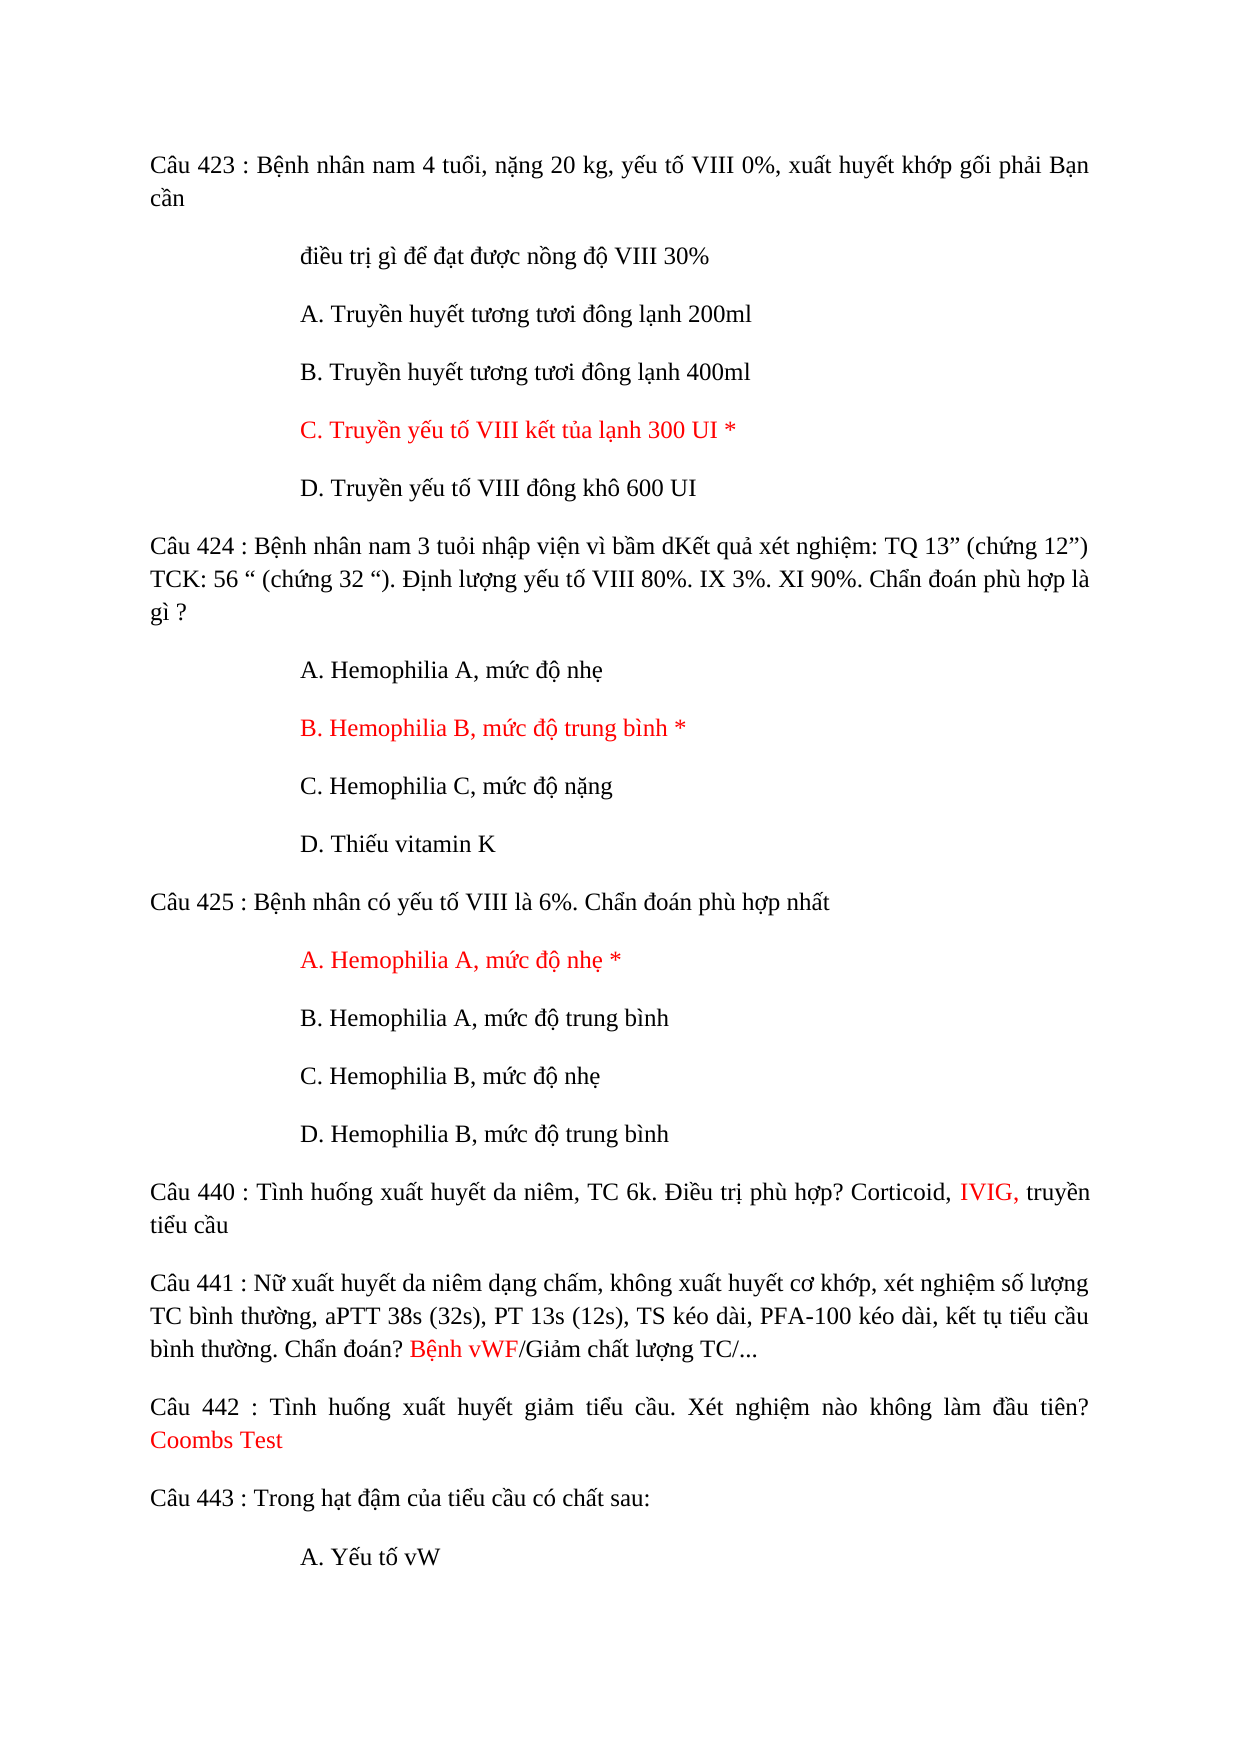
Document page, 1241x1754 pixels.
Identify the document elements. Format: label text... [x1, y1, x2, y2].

text B. Hemophilia B, mức độ trung bình * [300, 713, 1090, 742]
text Câu 443 : Trong hạt đậm của tiểu cầu có chất sau: [150, 1483, 1090, 1512]
text B. Truyền huyết tương tươi đông lạnh 400ml [300, 357, 1090, 386]
text D. Truyền yếu tố VIII đông khô 600 UI [300, 473, 1090, 502]
text Câu 424 : Bệnh nhân nam 3 tuỏi nhập viện vì bầm dKết quả xét nghiệm: TQ 13” (chứng 12”) TCK: 56 “ (chứng 32 “). Định lượng yếu tố VIII 80%. IX 3%. XI 90%. Chẩn đoán phù hợp là gì ? [150, 531, 1090, 626]
text B. Hemophilia A, mức độ trung bình [300, 1003, 1090, 1032]
text A. Hemophilia A, mức độ nhẹ [300, 655, 1090, 684]
text Câu 441 : Nữ xuất huyết da niêm dạng chấm, không xuất huyết cơ khớp, xét nghiệm số lượng TC bình thường, aPTT 38s (32s), PT 13s (12s), TS kéo dài, PFA-100 kéo dài, kết tụ tiểu cầu bình thường. Chẩn đoán? Bệnh vWF/Giảm chất lượng TC/... [150, 1268, 1090, 1363]
text C. Truyền yếu tố VIII kết tủa lạnh 300 UI * [300, 415, 1090, 444]
text D. Thiếu vitamin K [300, 829, 1090, 858]
text Câu 440 : Tình huống xuất huyết da niêm, TC 6k. Điều trị phù hợp? Corticoid, IVIG, truyền tiểu cầu [150, 1177, 1090, 1239]
text D. Hemophilia B, mức độ trung bình [300, 1119, 1090, 1148]
text Câu 425 : Bệnh nhân có yếu tố VIII là 6%. Chẩn đoán phù hợp nhất [150, 887, 1090, 916]
text A. Truyền huyết tương tươi đông lạnh 200ml [300, 299, 1090, 328]
text C. Hemophilia B, mức độ nhẹ [300, 1061, 1090, 1090]
text Câu 423 : Bệnh nhân nam 4 tuổi, nặng 20 kg, yếu tố VIII 0%, xuất huyết khớp gối phải Bạn cần [150, 150, 1090, 212]
text Câu 442 : Tình huống xuất huyết giảm tiểu cầu. Xét nghiệm nào không làm đầu tiên? Coombs Test [150, 1392, 1090, 1454]
text C. Hemophilia C, mức độ nặng [300, 771, 1090, 800]
text A. Yếu tố vW [300, 1542, 1090, 1570]
text điều trị gì để đạt được nồng độ VIII 30% [300, 241, 1090, 270]
text A. Hemophilia A, mức độ nhẹ * [300, 945, 1090, 974]
